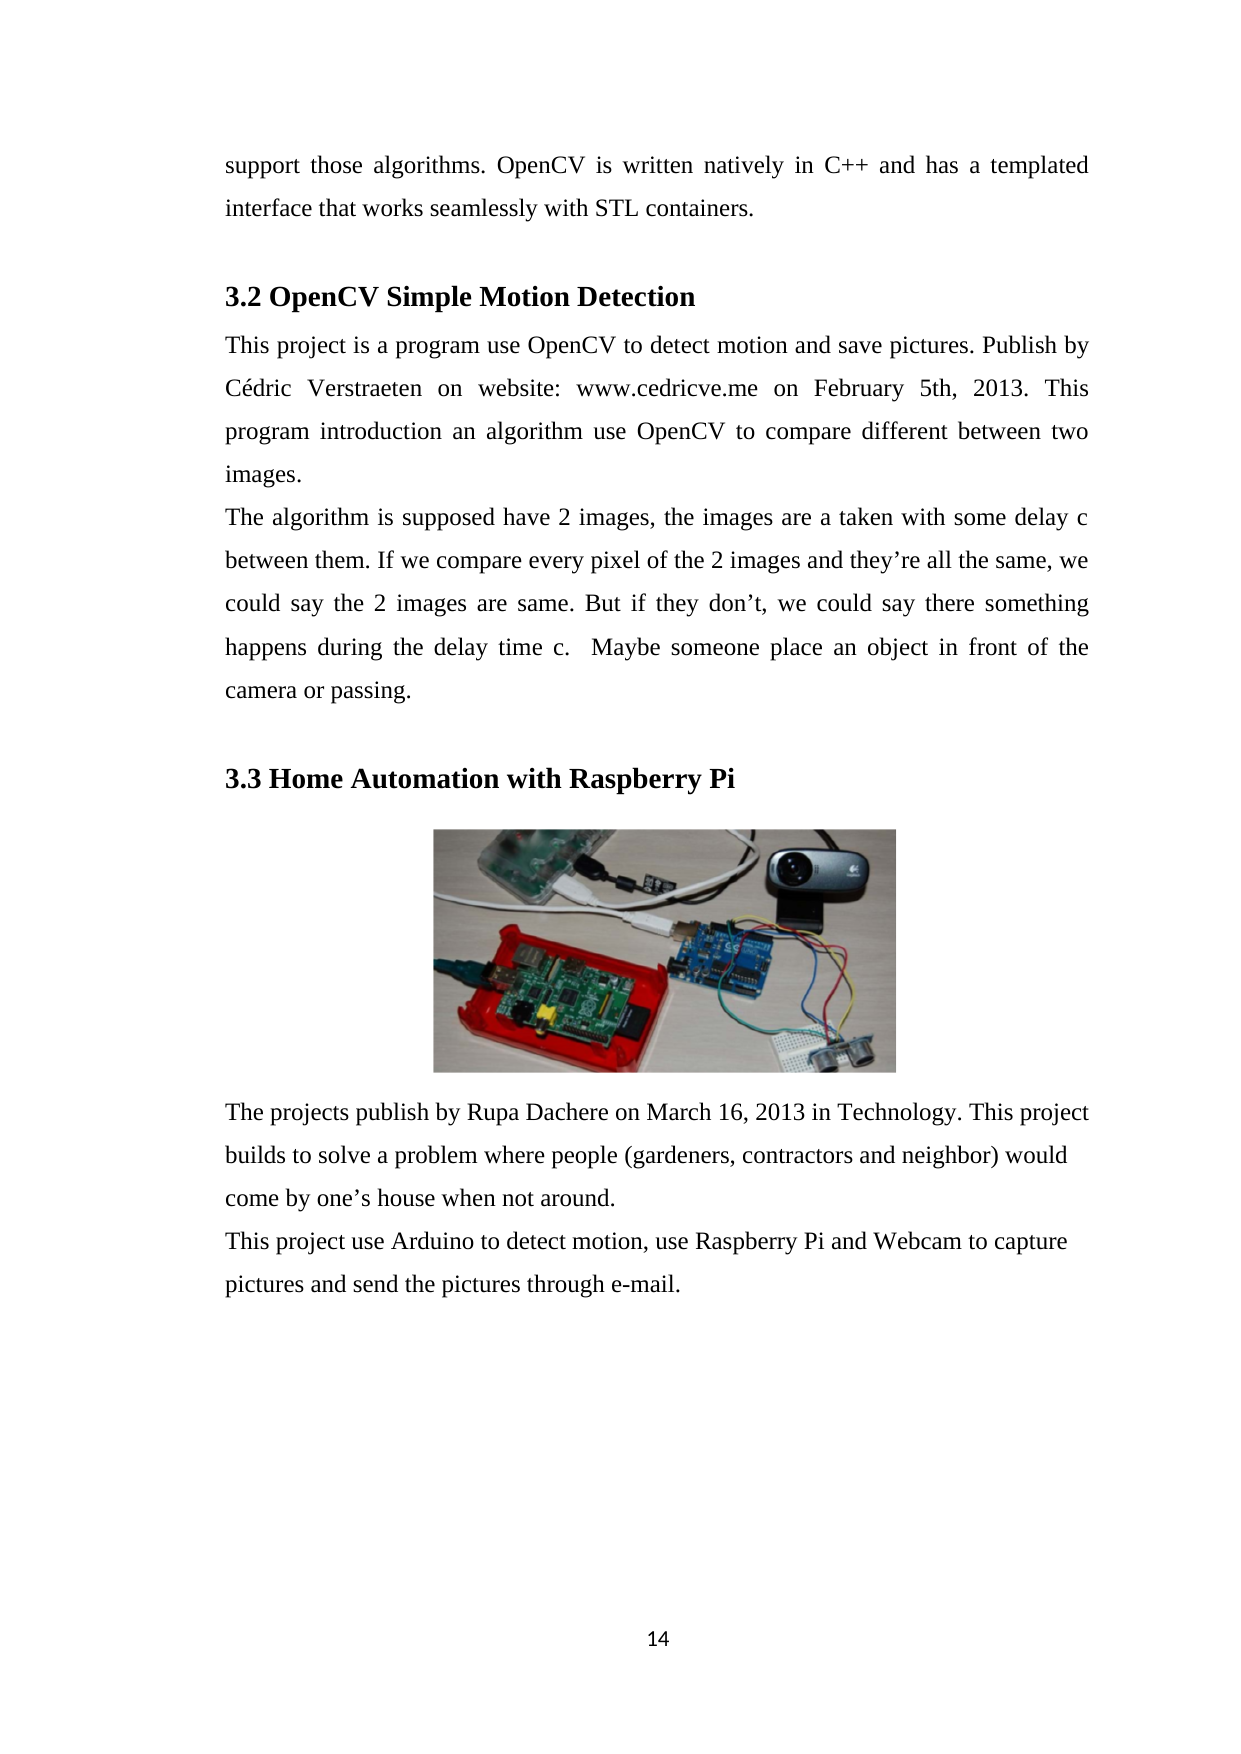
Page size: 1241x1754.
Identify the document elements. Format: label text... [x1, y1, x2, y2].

text The projects publish by Rupa Dachere on March 16, 2013 in Technology. This project builds to solve a problem where people (gardeners, contractors and neighbor) would come by one’s house when not around. [225, 1097, 1090, 1212]
text 3.3 Home Automation with Raspberry Pi [225, 761, 1090, 794]
text This project use Arduino to detect motion, use Raspberry Pi and Webcam to capture pictures and send the pictures through e-mail. [225, 1226, 1090, 1298]
text 3.2 OpenCV Simple Motion Detection [225, 279, 1090, 313]
text The algorithm is supposed have 2 images, the images are a taken with some delay c between them. If we compare every pixel of the 2 images and they’re all the same, we could say the 2 images are same. But if they don’t, we could say there something happens during the delay time c. Maybe someone place an object in front of the camera or passing. [225, 502, 1090, 703]
picture [417, 811, 899, 1084]
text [225, 150, 1090, 222]
text This project is a program use OpenCV to detect motion and save pictures. Publish by Cédric Verstraeten on website: www.cedricve.me on February 5th, 2013. This program introduction an algorithm use OpenCV to compare different between two images. [225, 330, 1090, 488]
